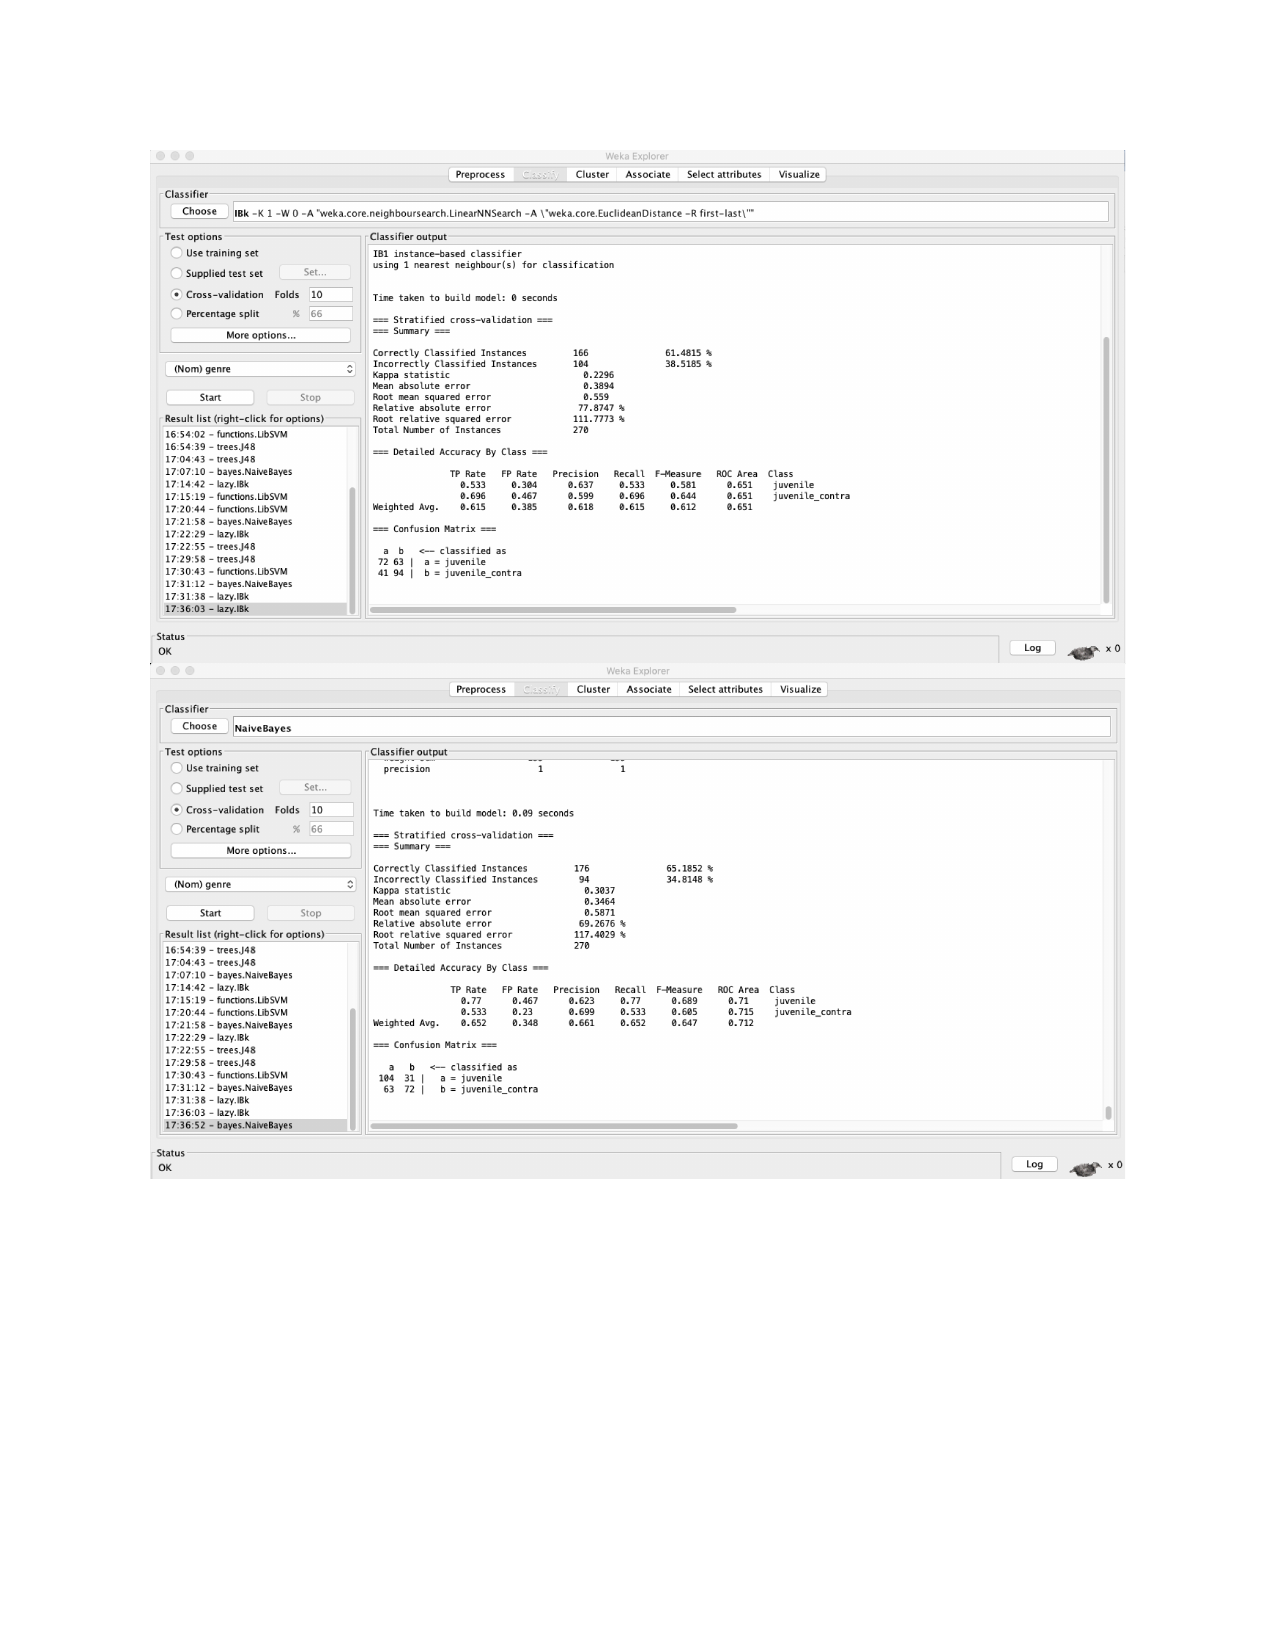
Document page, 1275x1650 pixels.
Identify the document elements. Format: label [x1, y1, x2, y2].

picture [150, 150, 1125, 1179]
